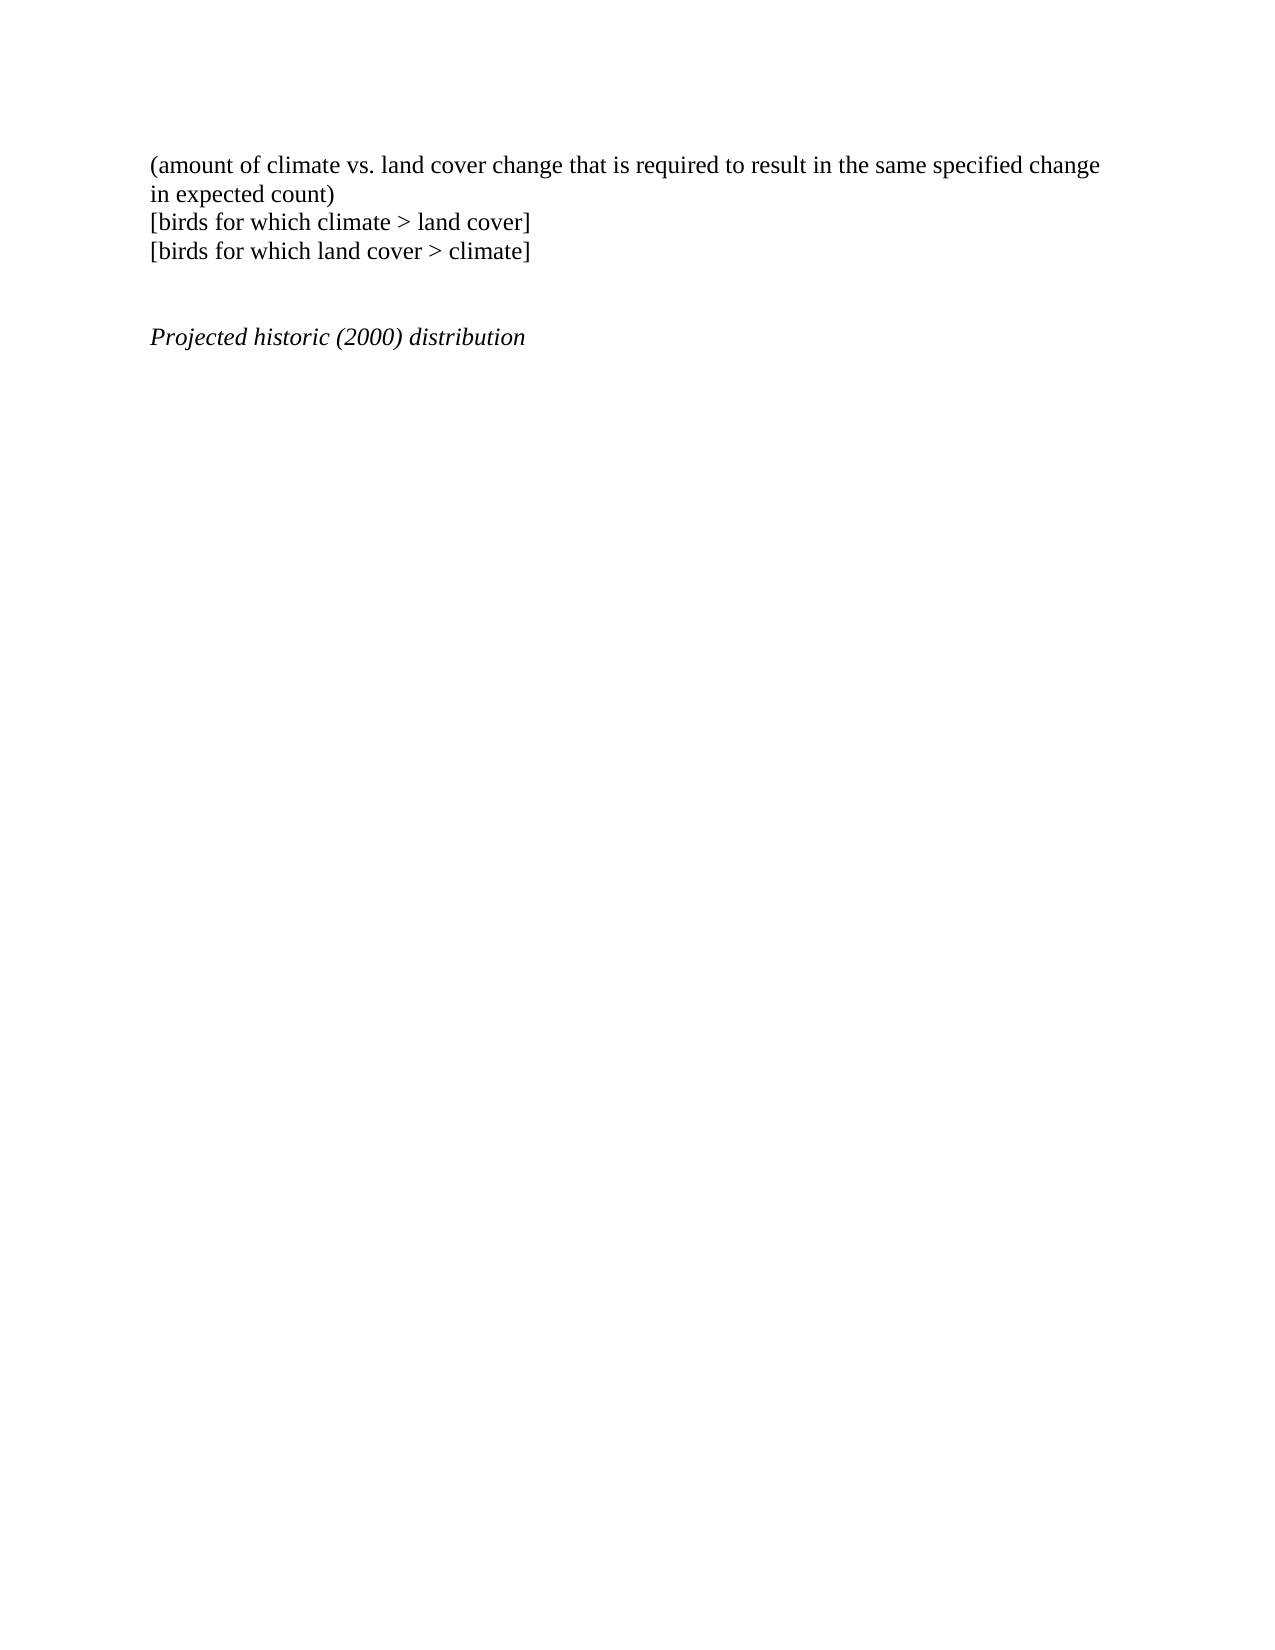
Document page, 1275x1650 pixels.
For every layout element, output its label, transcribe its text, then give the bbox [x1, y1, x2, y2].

text [birds for which climate > land cover] [150, 207, 1125, 236]
text (amount of climate vs. land cover change that is required to result in the same specified change in expected count) [150, 150, 1125, 207]
text [birds for which land cover > climate] [150, 236, 1125, 265]
text Projected historic (2000) distribution [150, 322, 1125, 351]
